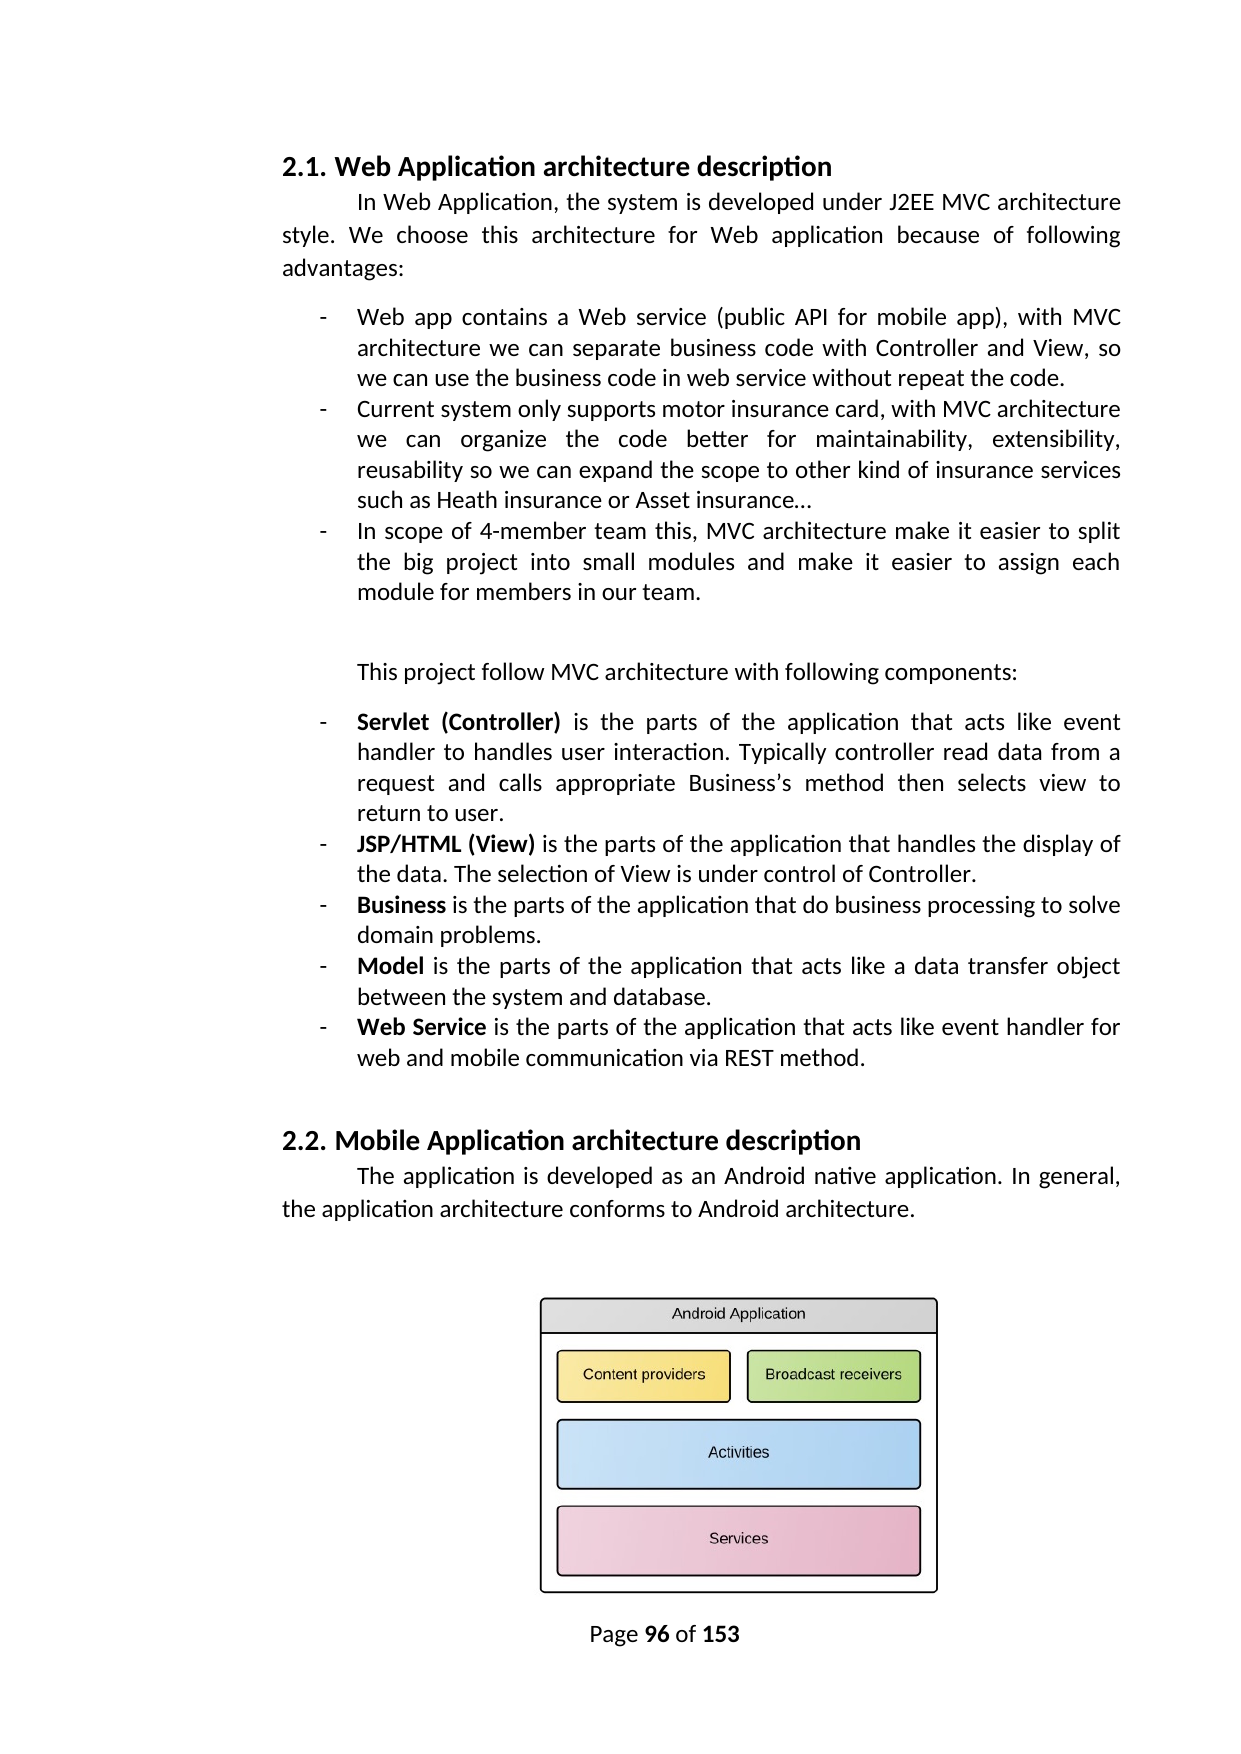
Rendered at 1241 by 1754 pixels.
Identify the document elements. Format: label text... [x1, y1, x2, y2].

subtitle Mobile Application architecture description [282, 1122, 1122, 1157]
list Web app contains a Web service (public API for mobile app), with MVC architecture we can separate business code with Controller and View, so we can use the business code in web service without repeat the code. [319, 302, 1122, 393]
text This project follow MVC architecture with following components: [319, 656, 1122, 687]
subtitle Web Application architecture description [282, 148, 1122, 183]
list Model is the parts of the application that acts like a data transfer object between the system and database. [319, 950, 1122, 1011]
list JSP/HTML (View) is the parts of the application that handles the display of the data. The selection of View is under control of Controller. [319, 828, 1122, 889]
text In Web Application, the system is developed under J2EE MVC architecture style. We choose this architecture for Web application because of following advantages: [282, 186, 1122, 282]
list Business is the parts of the application that do business processing to solve domain problems. [319, 889, 1122, 950]
list Web Service is the parts of the application that acts like event handler for web and mobile communication via REST method. [319, 1011, 1122, 1072]
list In scope of 4-member team this, MVC architecture make it easier to split the big project into small modules and make it easier to assign each module for members in our team. [319, 515, 1122, 607]
list Servlet (Controller) is the parts of the application that acts like event handler to handles user interaction. Typically controller read data from a request and calls appropriate Business’s method then selects view to return to user. [319, 706, 1122, 828]
text The application is developed as an Android native application. In general, the application architecture conforms to Android architecture. [282, 1160, 1122, 1224]
picture [533, 1292, 946, 1602]
list Current system only supports motor insurance card, with MVC architecture we can organize the code better for maintainability, extensibility, reusability so we can expand the scope to other kind of insurance services such as Heath insurance or Asset insurance… [319, 393, 1122, 515]
